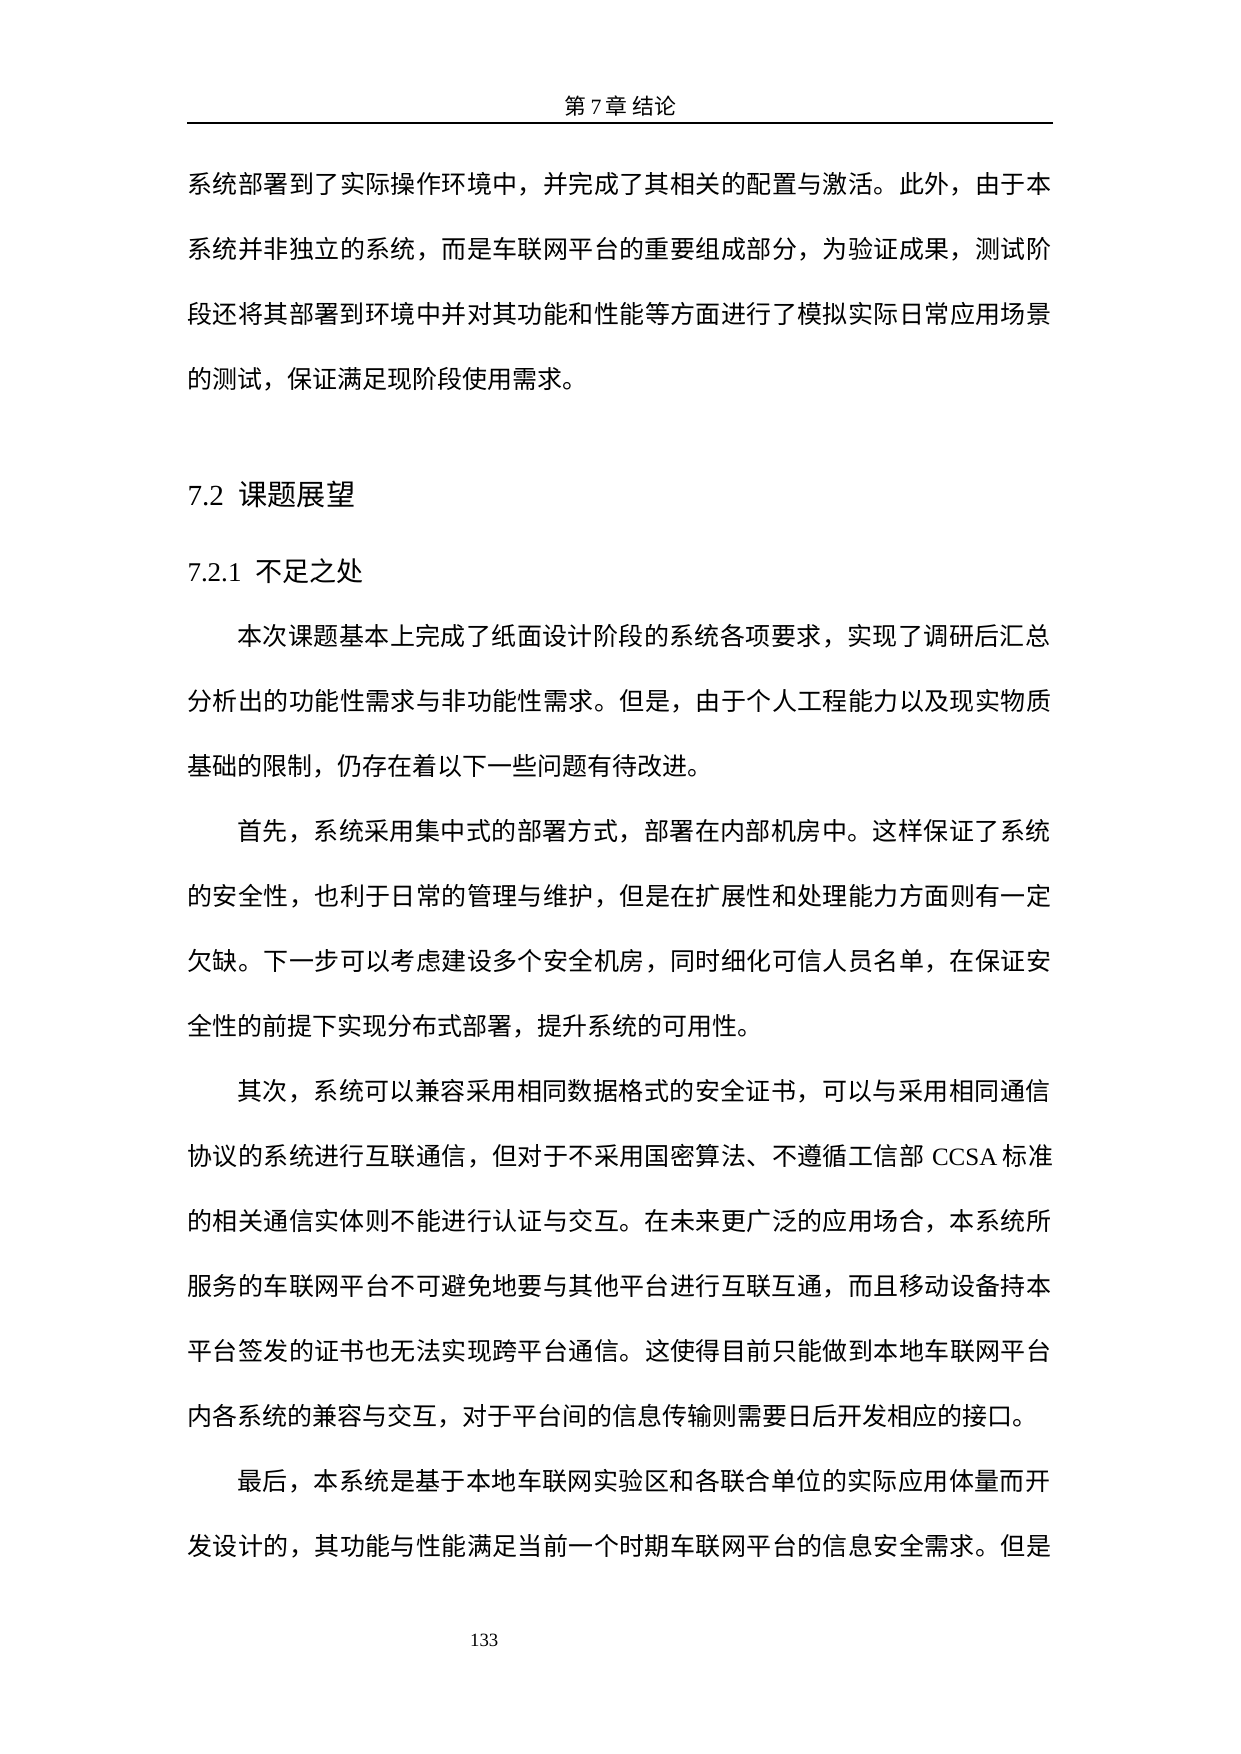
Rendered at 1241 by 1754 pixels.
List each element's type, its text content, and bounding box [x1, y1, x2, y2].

text 本次课题基本上完成了纸面设计阶段的系统各项要求，实现了调研后汇总分析出的功能性需求与非功能性需求。但是，由于个人工程能力以及现实物质基础的限制，仍存在着以下一些问题有待改进。 [187, 602, 1053, 797]
text 其次，系统可以兼容采用相同数据格式的安全证书，可以与采用相同通信协议的系统进行互联通信，但对于不采用国密算法、不遵循工信部CCSA标准的相关通信实体则不能进行认证与交互。在未来更广泛的应用场合，本系统所服务的车联网平台不可避免地要与其他平台进行互联互通，而且移动设备持本平台签发的证书也无法实现跨平台通信。这使得目前只能做到本地车联网平台内各系统的兼容与交互，对于平台间的信息传输则需要日后开发相应的接口。 [187, 1057, 1053, 1447]
text 7.2.1 不足之处 [187, 550, 1053, 589]
text 首先，系统采用集中式的部署方式，部署在内部机房中。这样保证了系统的安全性，也利于日常的管理与维护，但是在扩展性和处理能力方面则有一定欠缺。下一步可以考虑建设多个安全机房，同时细化可信人员名单，在保证安全性的前提下实现分布式部署，提升系统的可用性。 [187, 797, 1053, 1057]
text 7.2 课题展望 [187, 460, 1053, 525]
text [187, 1447, 1053, 1577]
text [187, 150, 1053, 410]
